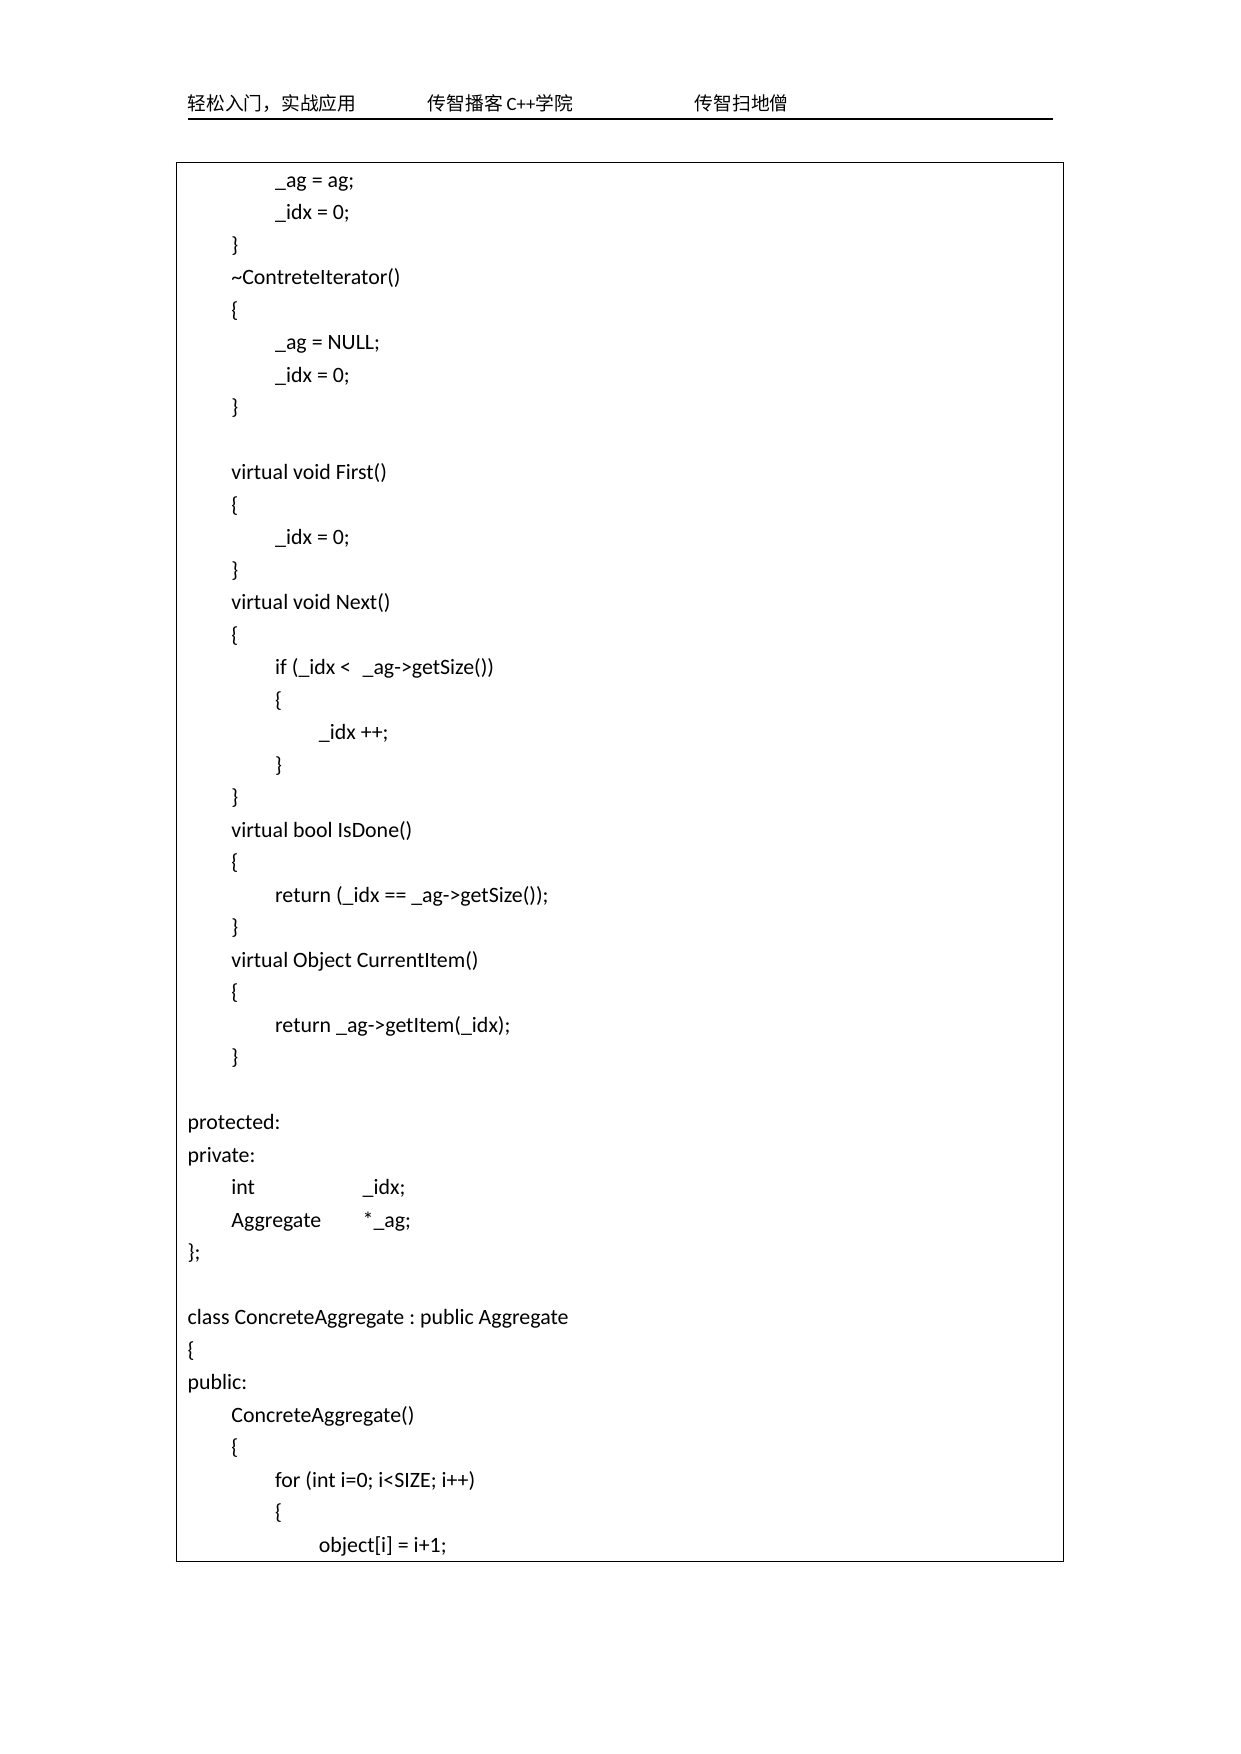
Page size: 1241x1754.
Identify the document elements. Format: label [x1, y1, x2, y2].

table_header [177, 163, 1063, 1561]
